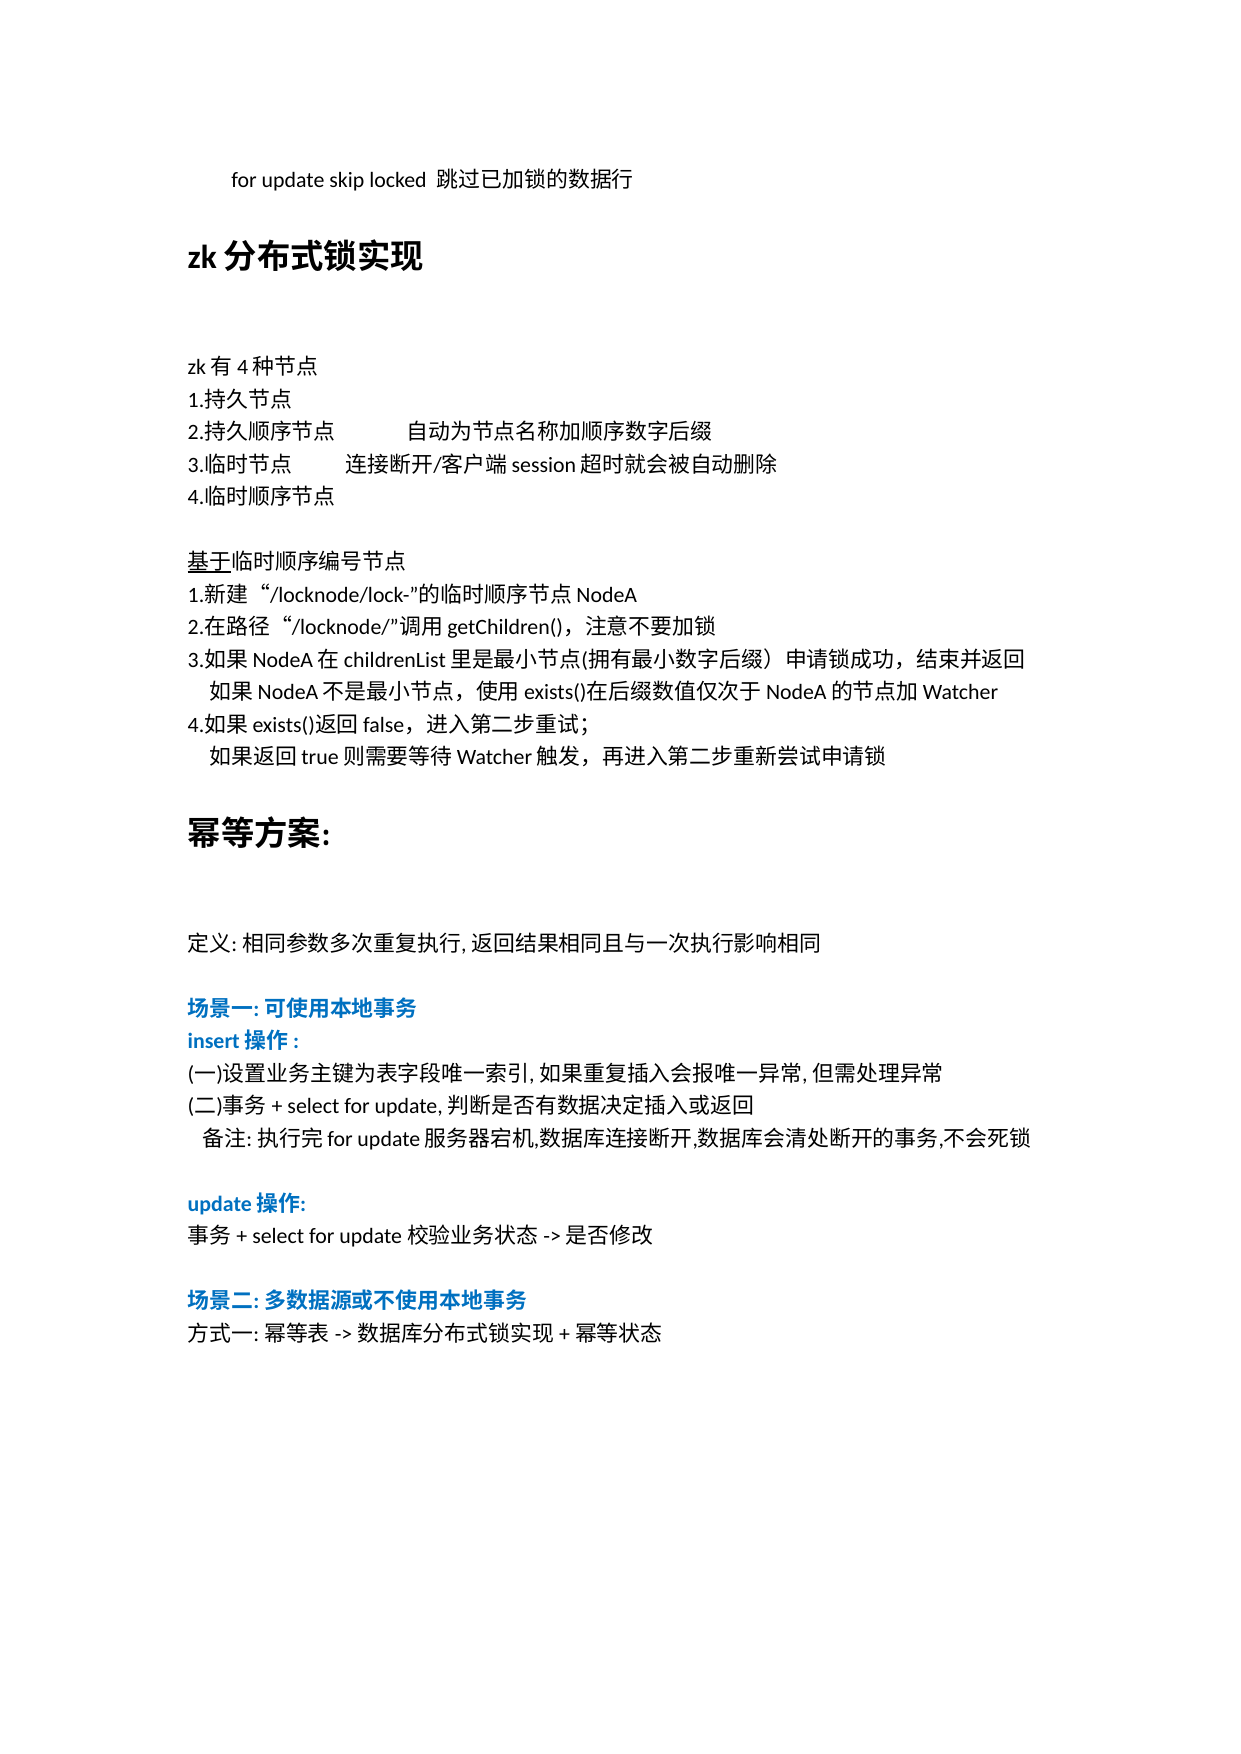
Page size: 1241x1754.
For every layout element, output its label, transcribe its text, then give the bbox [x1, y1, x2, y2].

text (一)设置业务主键为表字段唯一索引, 如果重复插入会报唯一异常, 但需处理异常 [187, 1056, 1053, 1088]
text for update skip locked 跳过已加锁的数据行 [187, 162, 1053, 194]
text 方式一: 幂等表 -> 数据库分布式锁实现 + 幂等状态 [187, 1316, 1053, 1348]
text (二)事务 + select for update, 判断是否有数据决定插入或返回 [187, 1088, 1053, 1121]
list 如果exists()返回false，进入第二步重试； [187, 706, 1053, 739]
text 场景一: 可使用本地事务 [187, 991, 1053, 1023]
text 2.在路径“/locknode/”调用getChildren()，注意不要加锁 [187, 609, 1053, 641]
text 事务 + select for update 校验业务状态 -> 是否修改 [187, 1218, 1053, 1251]
text 如果返回true则需要等待Watcher触发，再进入第二步重新尝试申请锁 [187, 739, 1053, 771]
text 如果NodeA不是最小节点，使用exists()在后缀数值仅次于NodeA的节点加Watcher [187, 674, 1053, 706]
text 定义: 相同参数多次重复执行, 返回结果相同且与一次执行影响相同 [187, 926, 1053, 958]
text 2.持久顺序节点 自动为节点名称加顺序数字后缀 [187, 414, 1053, 446]
text 场景二: 多数据源或不使用本地事务 [187, 1283, 1053, 1316]
text 1.持久节点 [187, 381, 1053, 414]
text 基于临时顺序编号节点 [187, 544, 1053, 576]
text update操作: [187, 1186, 1053, 1218]
text 1.新建“/locknode/lock-”的临时顺序节点NodeA [187, 576, 1053, 609]
text 3.临时节点 连接断开/客户端session超时就会被自动删除 [187, 446, 1053, 479]
subtitle zk分布式锁实现 [187, 222, 1053, 287]
text 3.如果NodeA在childrenList里是最小节点(拥有最小数字后缀）申请锁成功，结束并返回 [187, 641, 1053, 674]
text insert操作 : [187, 1023, 1053, 1056]
text zk有4种节点 [187, 349, 1053, 381]
subtitle 幂等方案: [187, 798, 1053, 863]
text 4.临时顺序节点 [187, 479, 1053, 511]
text 备注: 执行完for update服务器宕机,数据库连接断开,数据库会清处断开的事务,不会死锁 [187, 1121, 1053, 1153]
